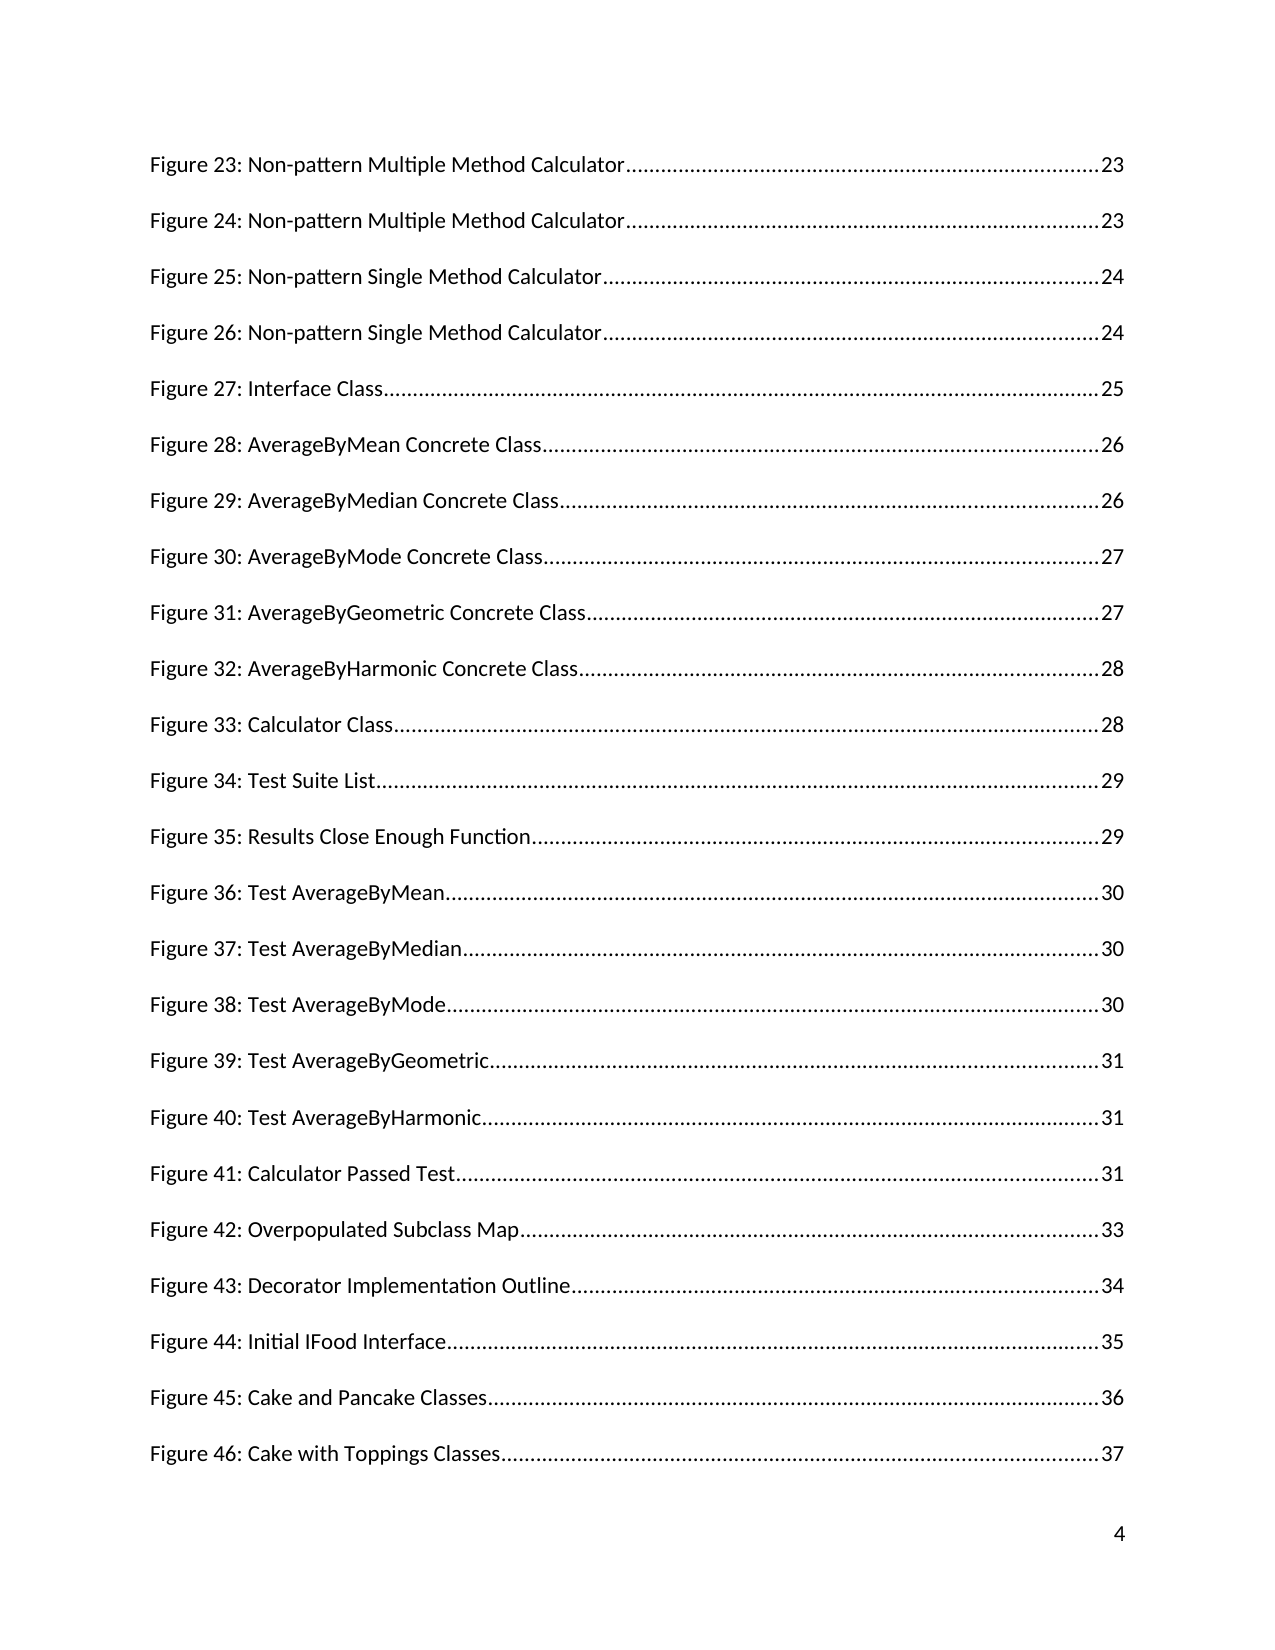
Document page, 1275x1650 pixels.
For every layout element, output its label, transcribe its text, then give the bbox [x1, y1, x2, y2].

text Figure 29: AverageByMedian Concrete Class 26 [150, 486, 1125, 514]
text Figure 43: Decorator Implementation Outline 34 [150, 1271, 1125, 1299]
text Figure 45: Cake and Pancake Classes 36 [150, 1383, 1125, 1411]
text Figure 37: Test AverageByMedian 30 [150, 934, 1125, 963]
text Figure 26: Non-pattern Single Method Calculator 24 [150, 318, 1125, 346]
text Figure 25: Non-pattern Single Method Calculator 24 [150, 262, 1125, 290]
text Figure 34: Test Suite List 29 [150, 766, 1125, 794]
text Figure 28: AverageByMean Concrete Class 26 [150, 430, 1125, 458]
text Figure 46: Cake with Toppings Classes 37 [150, 1439, 1125, 1467]
text Figure 23: Non-pattern Multiple Method Calculator 23 [150, 150, 1125, 178]
text Figure 39: Test AverageByGeometric 31 [150, 1047, 1125, 1075]
text Figure 35: Results Close Enough Function 29 [150, 822, 1125, 851]
text Figure 33: Calculator Class 28 [150, 710, 1125, 738]
text Figure 40: Test AverageByHarmonic 31 [150, 1103, 1125, 1131]
text Figure 32: AverageByHarmonic Concrete Class 28 [150, 654, 1125, 682]
text Figure 38: Test AverageByMode 30 [150, 991, 1125, 1019]
text Figure 42: Overpopulated Subclass Map 33 [150, 1215, 1125, 1243]
text Figure 27: Interface Class 25 [150, 374, 1125, 402]
text Figure 41: Calculator Passed Test 31 [150, 1159, 1125, 1187]
text Figure 36: Test AverageByMean 30 [150, 878, 1125, 907]
text Figure 24: Non-pattern Multiple Method Calculator 23 [150, 206, 1125, 234]
text Figure 44: Initial IFood Interface 35 [150, 1327, 1125, 1355]
text Figure 30: AverageByMode Concrete Class 27 [150, 542, 1125, 570]
text Figure 31: AverageByGeometric Concrete Class 27 [150, 598, 1125, 626]
